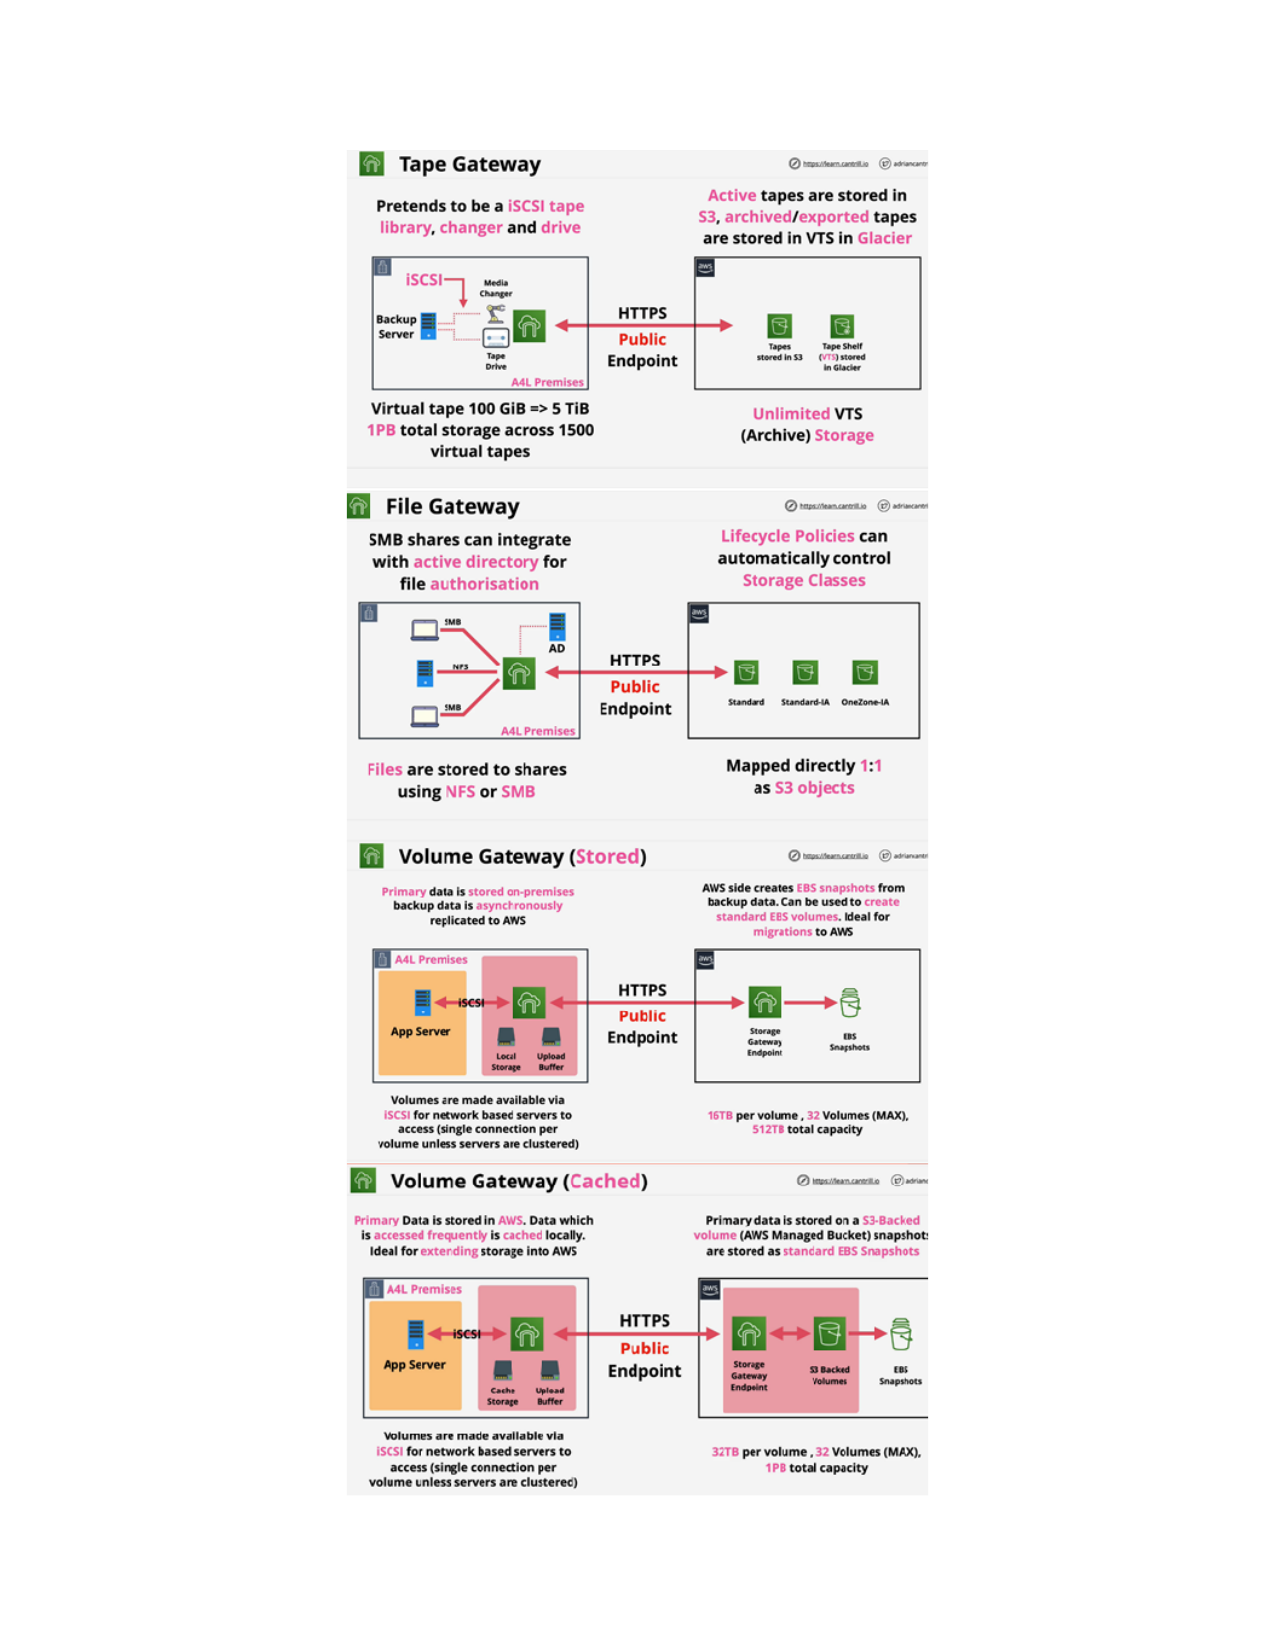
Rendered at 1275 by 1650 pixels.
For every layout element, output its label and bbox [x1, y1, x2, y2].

picture [346, 150, 929, 1499]
